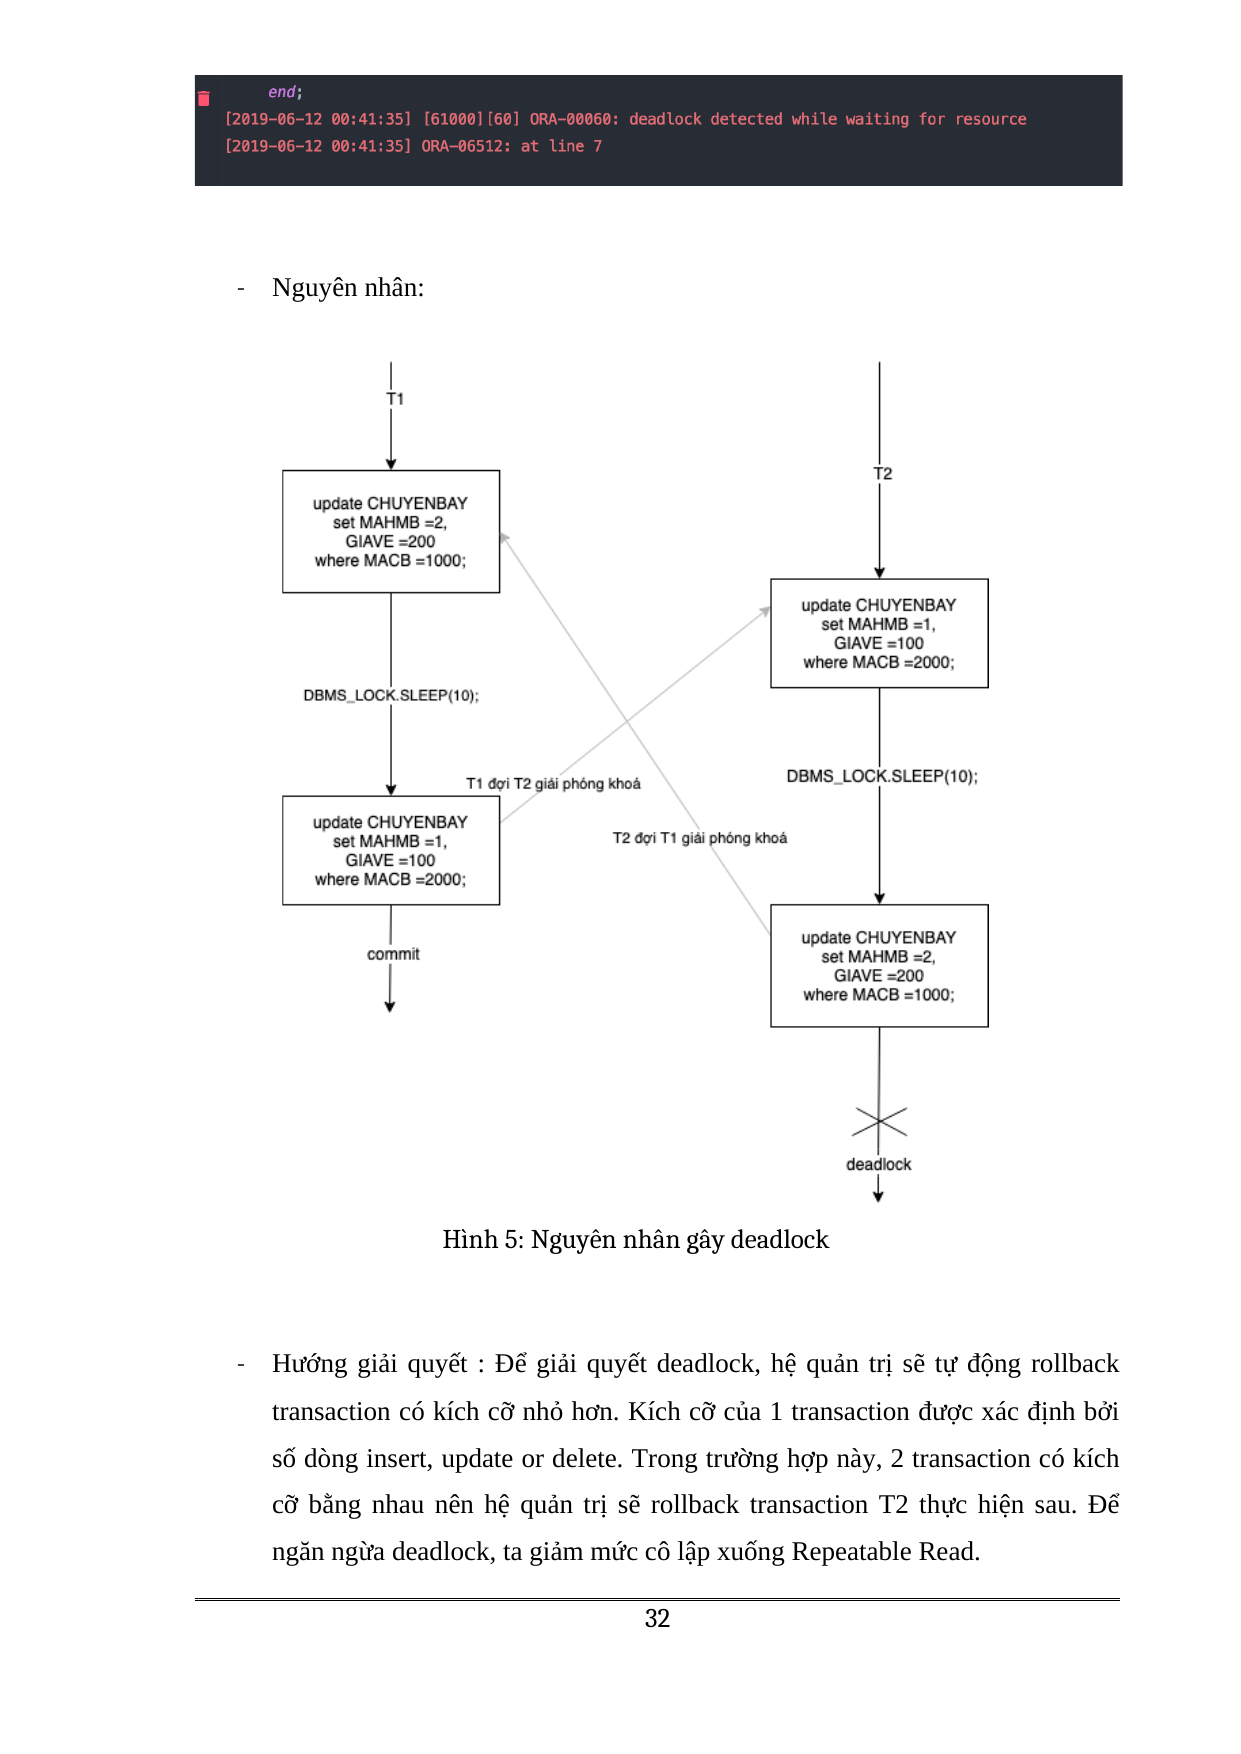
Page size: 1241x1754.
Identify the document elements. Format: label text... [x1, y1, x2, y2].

list Nguyên nhân: [236, 272, 1120, 304]
picture [193, 75, 1123, 186]
picture [282, 352, 989, 1215]
list Hướng giải quyết : Để giải quyết deadlock, hệ quản trị sẽ tự động rollback transaction có kích cỡ nhỏ hơn. Kích cỡ của 1 transaction được xác định bởi số dòng insert, update or delete. Trong trường hợp này, 2 transaction có kích cỡ bằng nhau nên hệ quản trị sẽ rollback transaction T2 thực hiện sau. Để ngăn ngừa deadlock, ta giảm mức cô lập xuống Repeatable Read. [236, 1348, 1120, 1566]
